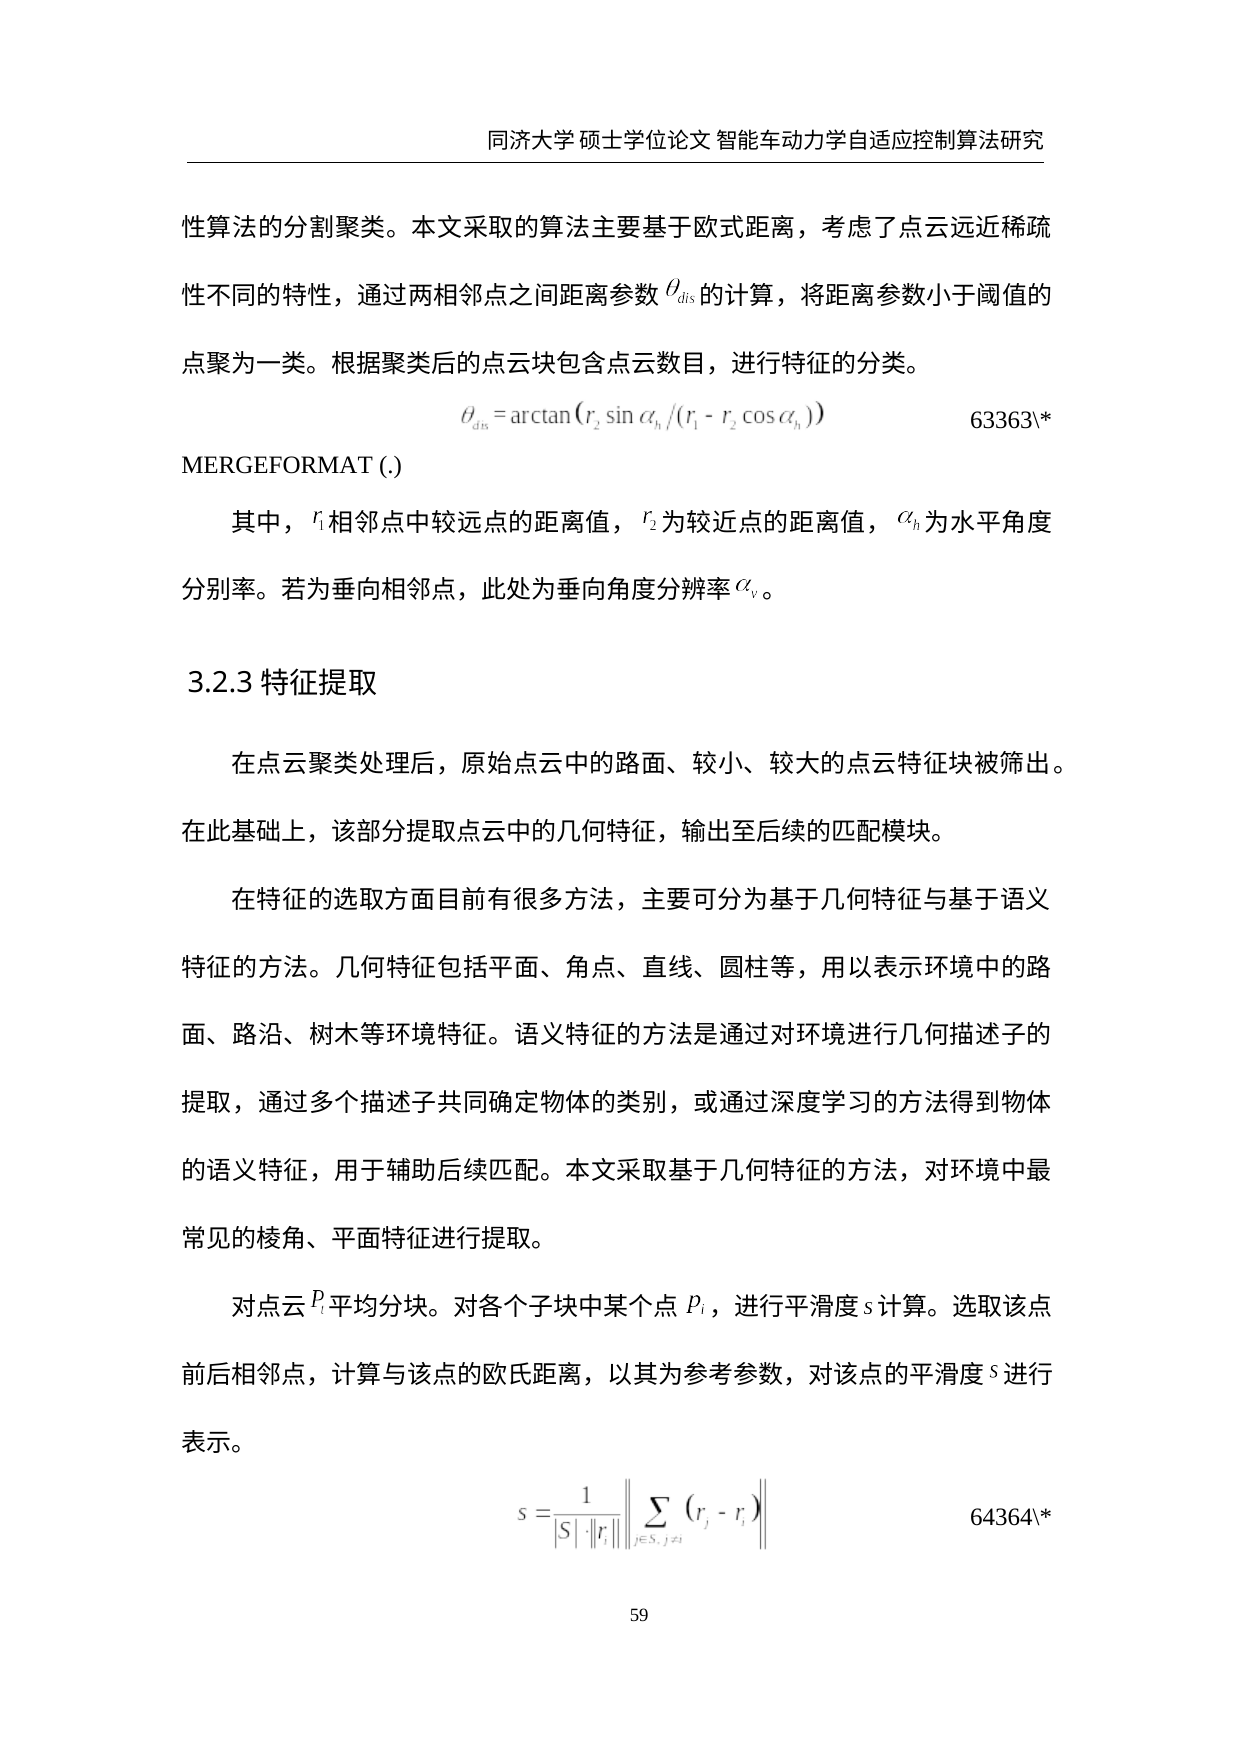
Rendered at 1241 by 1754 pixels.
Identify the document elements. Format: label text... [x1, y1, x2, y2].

text 3.2.3 特征提取 [187, 647, 1053, 715]
text 在点云聚类处理后，原始点云中的路面、较小、较大的点云特征块被筛出。在此基础上，该部分提取点云中的几何特征，输出至后续的匹配模块。 [181, 727, 1053, 863]
text 其中，相邻点中较远点的距离值，为较近点的距离值，为水平角度分别率。若为垂向相邻点，此处为垂向角度分辨率。 [181, 486, 1053, 622]
text 在特征的选取方面目前有很多方法，主要可分为基于几何特征与基于语义特征的方法。几何特征包括平面、角点、直线、圆柱等，用以表示环境中的路面、路沿、树木等环境特征。语义特征的方法是通过对环境进行几何描述子的提取，通过多个描述子共同确定物体的类别，或通过深度学习的方法得到物体的语义特征，用于辅助后续匹配。本文采取基于几何特征的方法，对环境中最常见的棱角、平面特征进行提取。 [181, 863, 1053, 1271]
text 对点云平均分块。对各个子块中某个点，进行平滑度计算。选取该点前后相邻点，计算与该点的欧氏距离，以其为参考参数，对该点的平滑度进行表示。 [181, 1271, 1053, 1474]
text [181, 191, 1053, 395]
